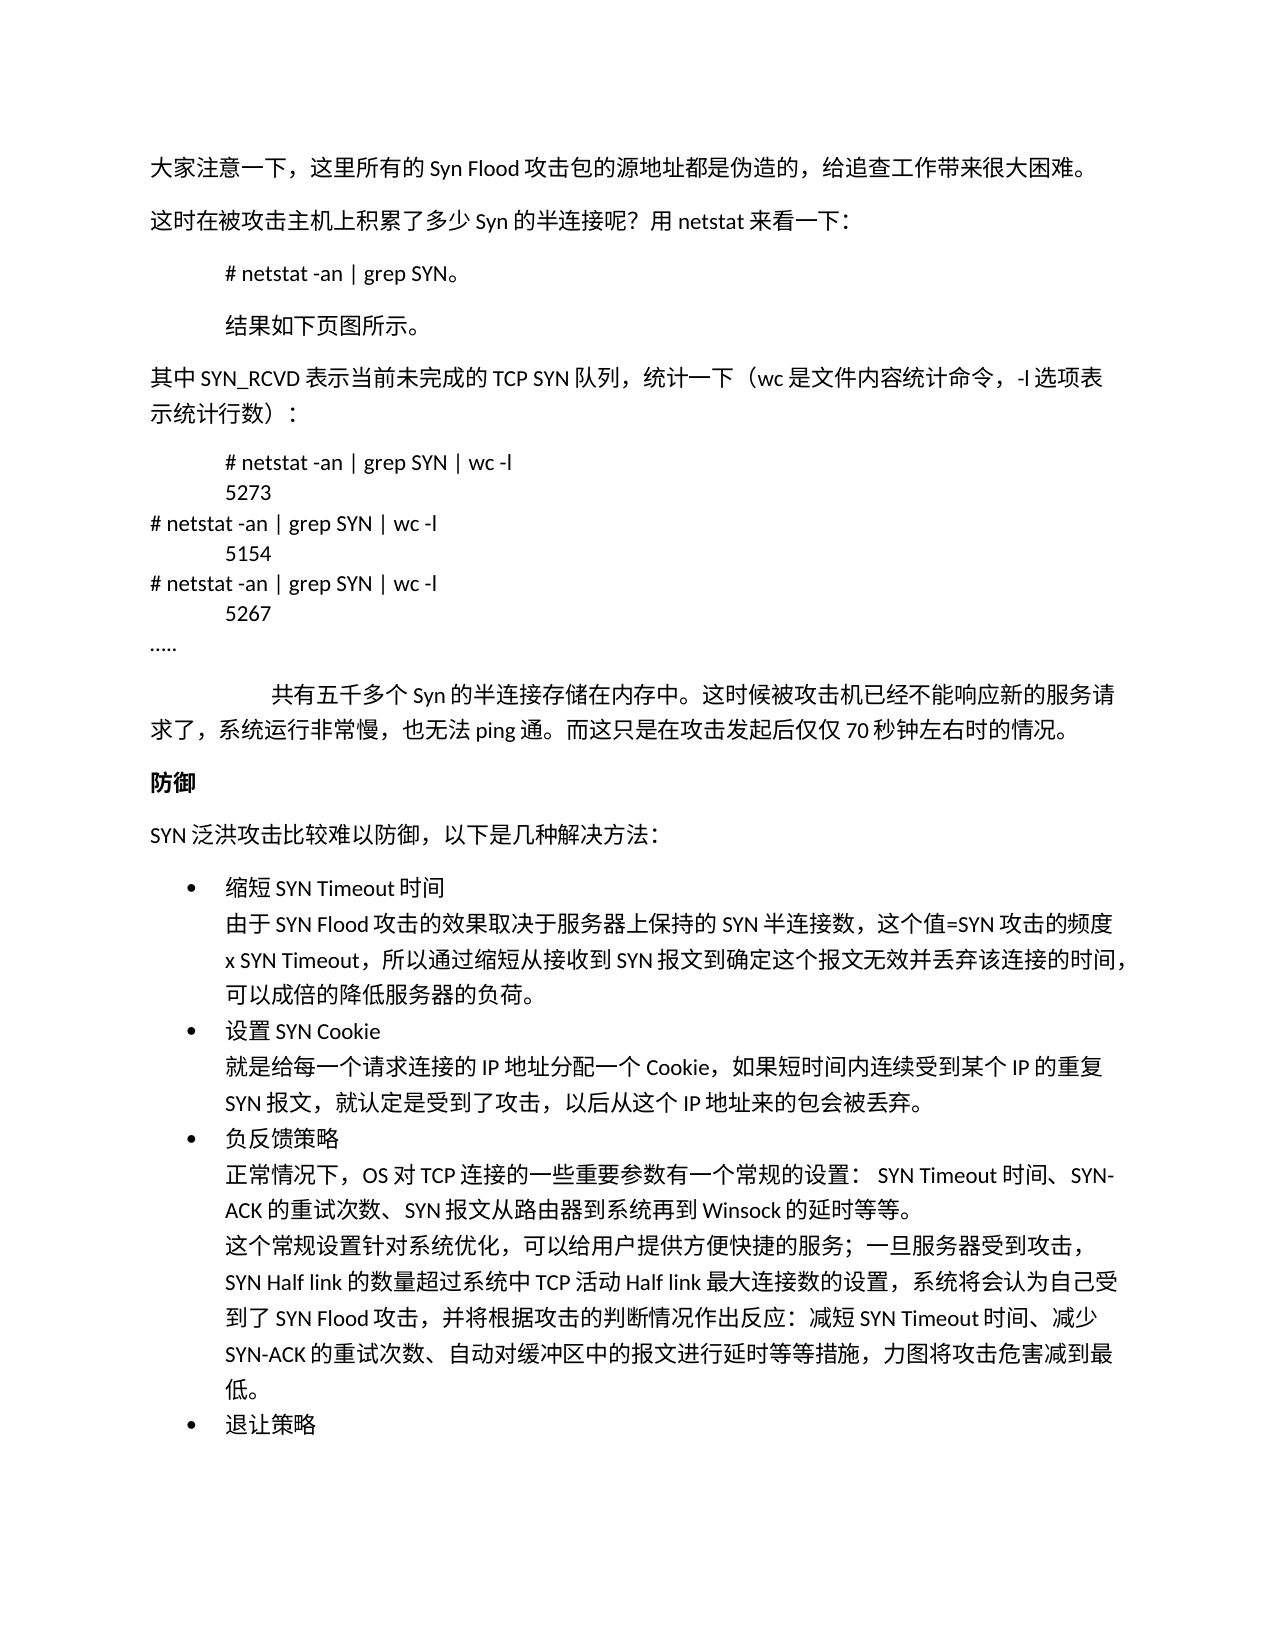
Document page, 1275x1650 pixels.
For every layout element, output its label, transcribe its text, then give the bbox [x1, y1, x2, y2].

list 正常情况下，OS对TCP连接的一些重要参数有一个常规的设置： SYN Timeout时间、SYN-ACK的重试次数、SYN报文从路由器到系统再到Winsock的延时等等。 [225, 1156, 1125, 1226]
text # netstat -an | grep SYN。 [150, 255, 1125, 288]
list 负反馈策略 [187, 1121, 1125, 1154]
text SYN泛洪攻击比较难以防御，以下是几种解决方法： [150, 817, 1125, 851]
text # netstat -an | grep SYN | wc -l 5273 # netstat -an | grep SYN | wc -l 5154 # netstat -an | grep SYN | wc -l 5267 ….. [150, 448, 1125, 658]
text 其中SYN_RCVD表示当前未完成的TCP SYN队列，统计一下（wc是文件内容统计命令，-l选项表示统计行数）： [150, 360, 1125, 429]
text 共有五千多个Syn的半连接存储在内存中。这时候被攻击机已经不能响应新的服务请求了，系统运行非常慢，也无法ping通。而这只是在攻击发起后仅仅70秒钟左右时的情况。 [150, 676, 1125, 746]
list 由于SYN Flood攻击的效果取决于服务器上保持的SYN半连接数，这个值=SYN攻击的频度 x SYN Timeout，所以通过缩短从接收到SYN报文到确定这个报文无效并丢弃该连接的时间，可以成倍的降低服务器的负荷。 [225, 906, 1125, 1011]
text 防御 [150, 765, 1125, 798]
list 设置SYN Cookie [187, 1013, 1125, 1046]
list 这个常规设置针对系统优化，可以给用户提供方便快捷的服务；一旦服务器受到攻击，SYN Half link 的数量超过系统中TCP活动Half link最大连接数的设置，系统将会认为自己受到了SYN Flood攻击，并将根据攻击的判断情况作出反应：减短SYN Timeout时间、减少SYN-ACK的重试次数、自动对缓冲区中的报文进行延时等等措施，力图将攻击危害减到最低。 [225, 1228, 1125, 1405]
list 就是给每一个请求连接的IP地址分配一个Cookie，如果短时间内连续受到某个IP的重复SYN报文，就认定是受到了攻击，以后从这个IP地址来的包会被丢弃。 [225, 1049, 1125, 1118]
text 大家注意一下，这里所有的Syn Flood攻击包的源地址都是伪造的，给追查工作带来很大困难。 [150, 150, 1125, 183]
list 缩短SYN Timeout时间 [187, 870, 1125, 903]
text 这时在被攻击主机上积累了多少Syn的半连接呢？用netstat来看一下： [150, 202, 1125, 236]
list 退让策略 [187, 1407, 1125, 1441]
text 结果如下页图所示。 [150, 307, 1125, 341]
